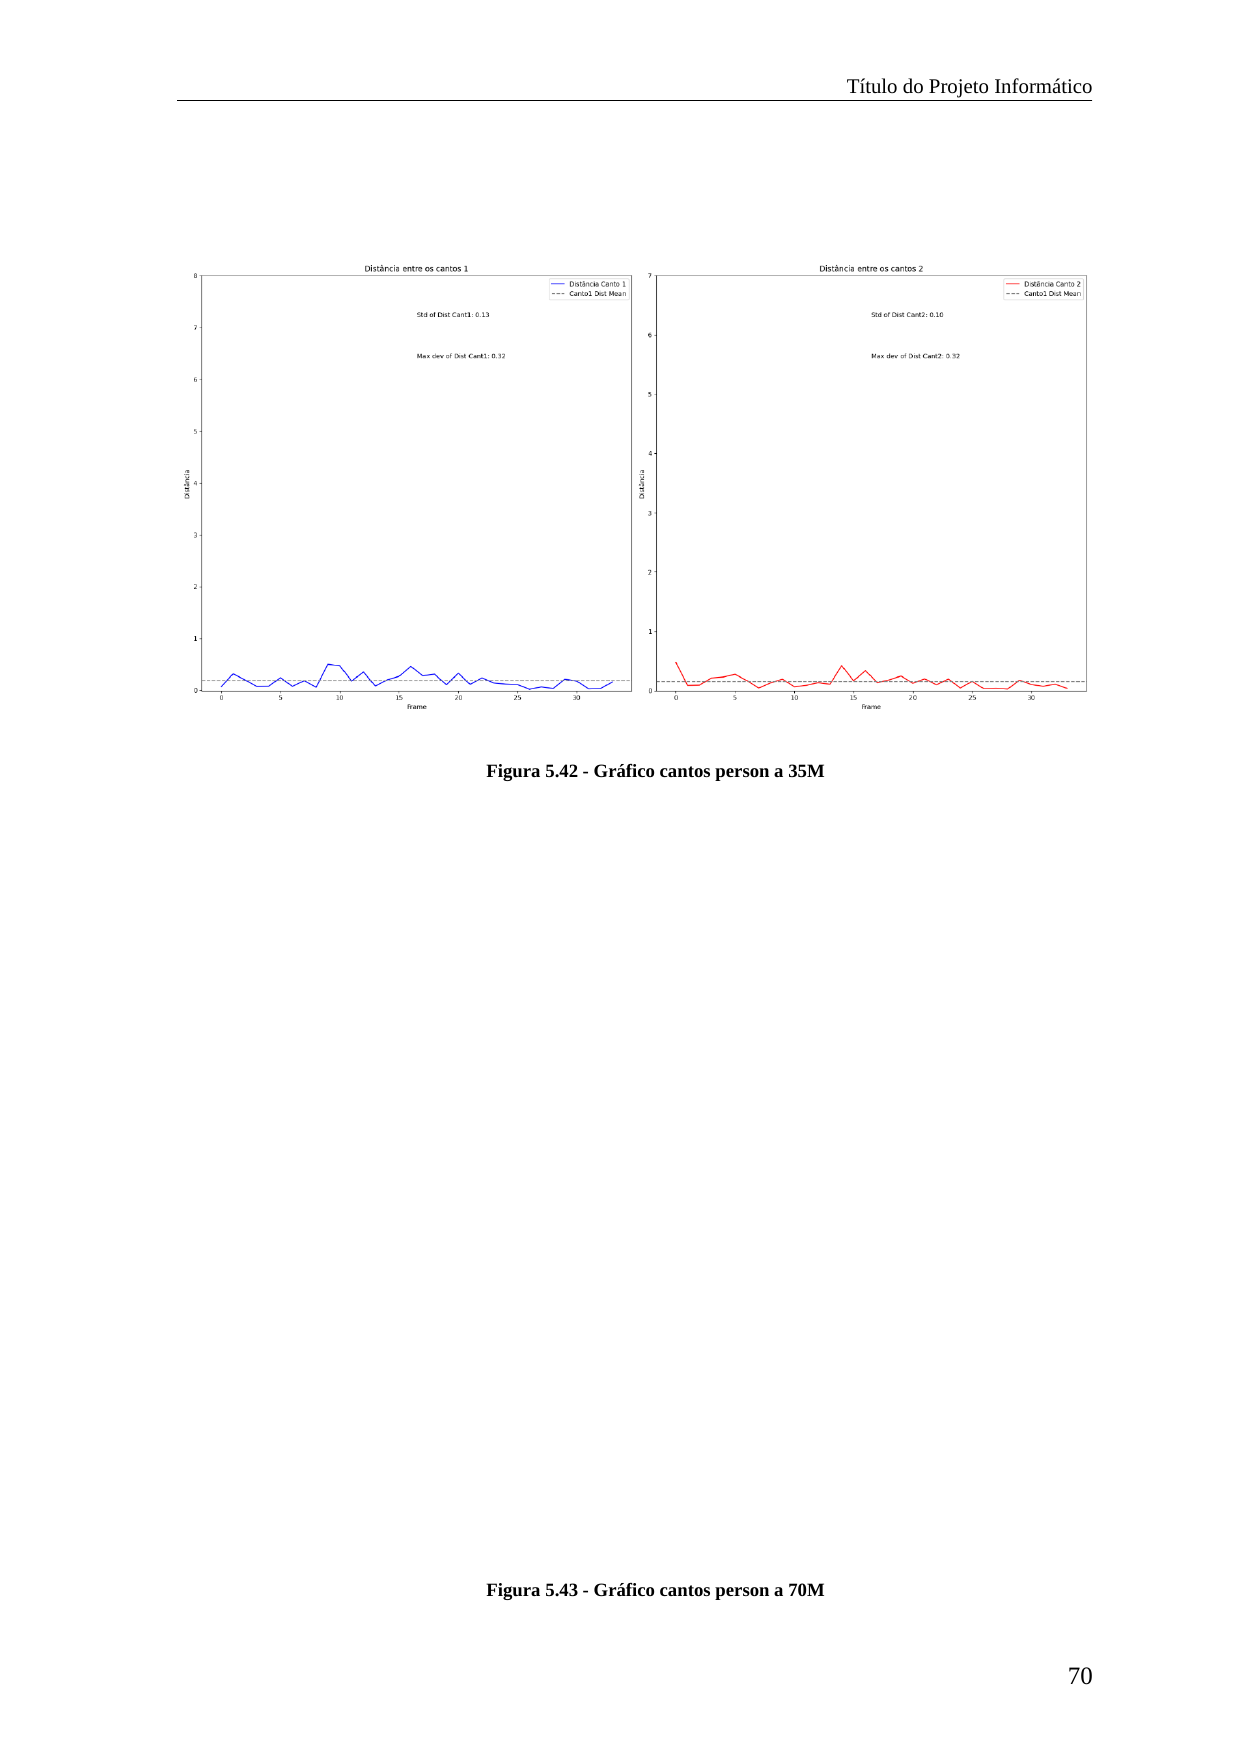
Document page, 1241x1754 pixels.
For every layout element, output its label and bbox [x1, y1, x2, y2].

picture [177, 258, 1093, 717]
